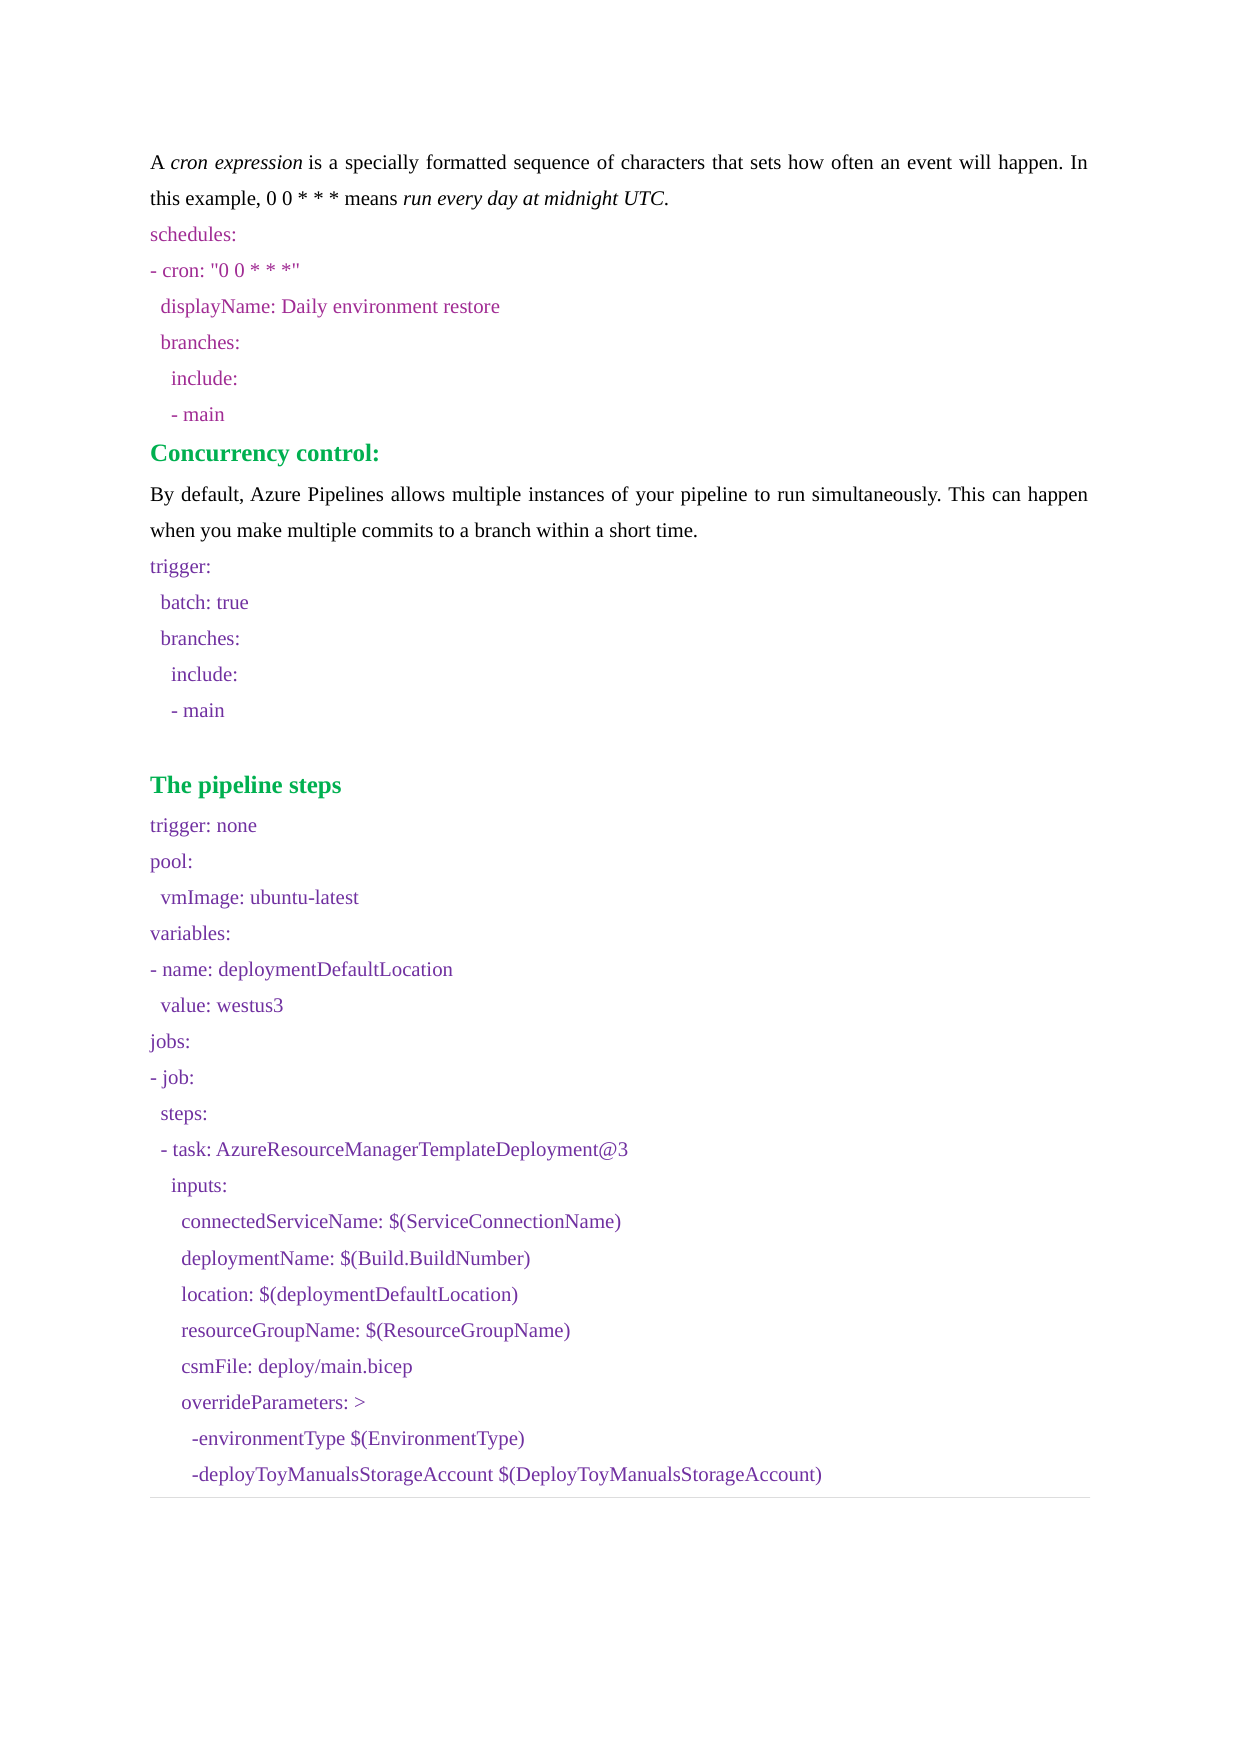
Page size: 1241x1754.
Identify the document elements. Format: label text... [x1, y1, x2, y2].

text - job: [150, 1065, 1090, 1089]
text connectedServiceName: $(ServiceConnectionName) [150, 1209, 1090, 1233]
text variables: [150, 921, 1090, 945]
text inputs: [150, 1173, 1090, 1197]
text overrideParameters: > [150, 1389, 1090, 1414]
text pool: [150, 849, 1090, 873]
text resourceGroupName: $(ResourceGroupName) [150, 1317, 1090, 1342]
text include: [150, 366, 1090, 390]
text csmFile: deploy/main.bicep [150, 1353, 1090, 1378]
text branches: [150, 330, 1090, 354]
text - cron: "0 0 * * *" [150, 258, 1090, 282]
text Concurrency control: [150, 438, 1090, 467]
text - task: AzureResourceManagerTemplateDeployment@3 [150, 1137, 1090, 1161]
text jobs: [150, 1029, 1090, 1053]
text vmImage: ubuntu-latest [150, 885, 1090, 909]
text - main [150, 402, 1090, 426]
text value: westus3 [150, 993, 1090, 1017]
text deploymentName: $(Build.BuildNumber) [150, 1245, 1090, 1269]
text - main [150, 698, 1090, 722]
text trigger: [150, 553, 1090, 578]
text displayName: Daily environment restore [150, 294, 1090, 318]
text - name: deploymentDefaultLocation [150, 957, 1090, 981]
text branches: [150, 626, 1090, 650]
text -deployToyManualsStorageAccount $(DeployToyManualsStorageAccount) [150, 1462, 1090, 1486]
text trigger: none [150, 813, 1090, 837]
text By default, Azure Pipelines allows multiple instances of your pipeline to run simultaneously. This can happen when you make multiple commits to a branch within a short time. [150, 481, 1090, 542]
text -environmentType $(EnvironmentType) [150, 1426, 1090, 1450]
text The pipeline steps [150, 770, 1090, 798]
text batch: true [150, 589, 1090, 614]
text include: [150, 662, 1090, 686]
text steps: [150, 1101, 1090, 1125]
text location: $(deploymentDefaultLocation) [150, 1281, 1090, 1306]
text A cron expression is a specially formatted sequence of characters that sets how often an event will happen. In this example, 0 0 * * * means run every day at midnight UTC. [150, 150, 1090, 210]
text schedules: [150, 222, 1090, 246]
